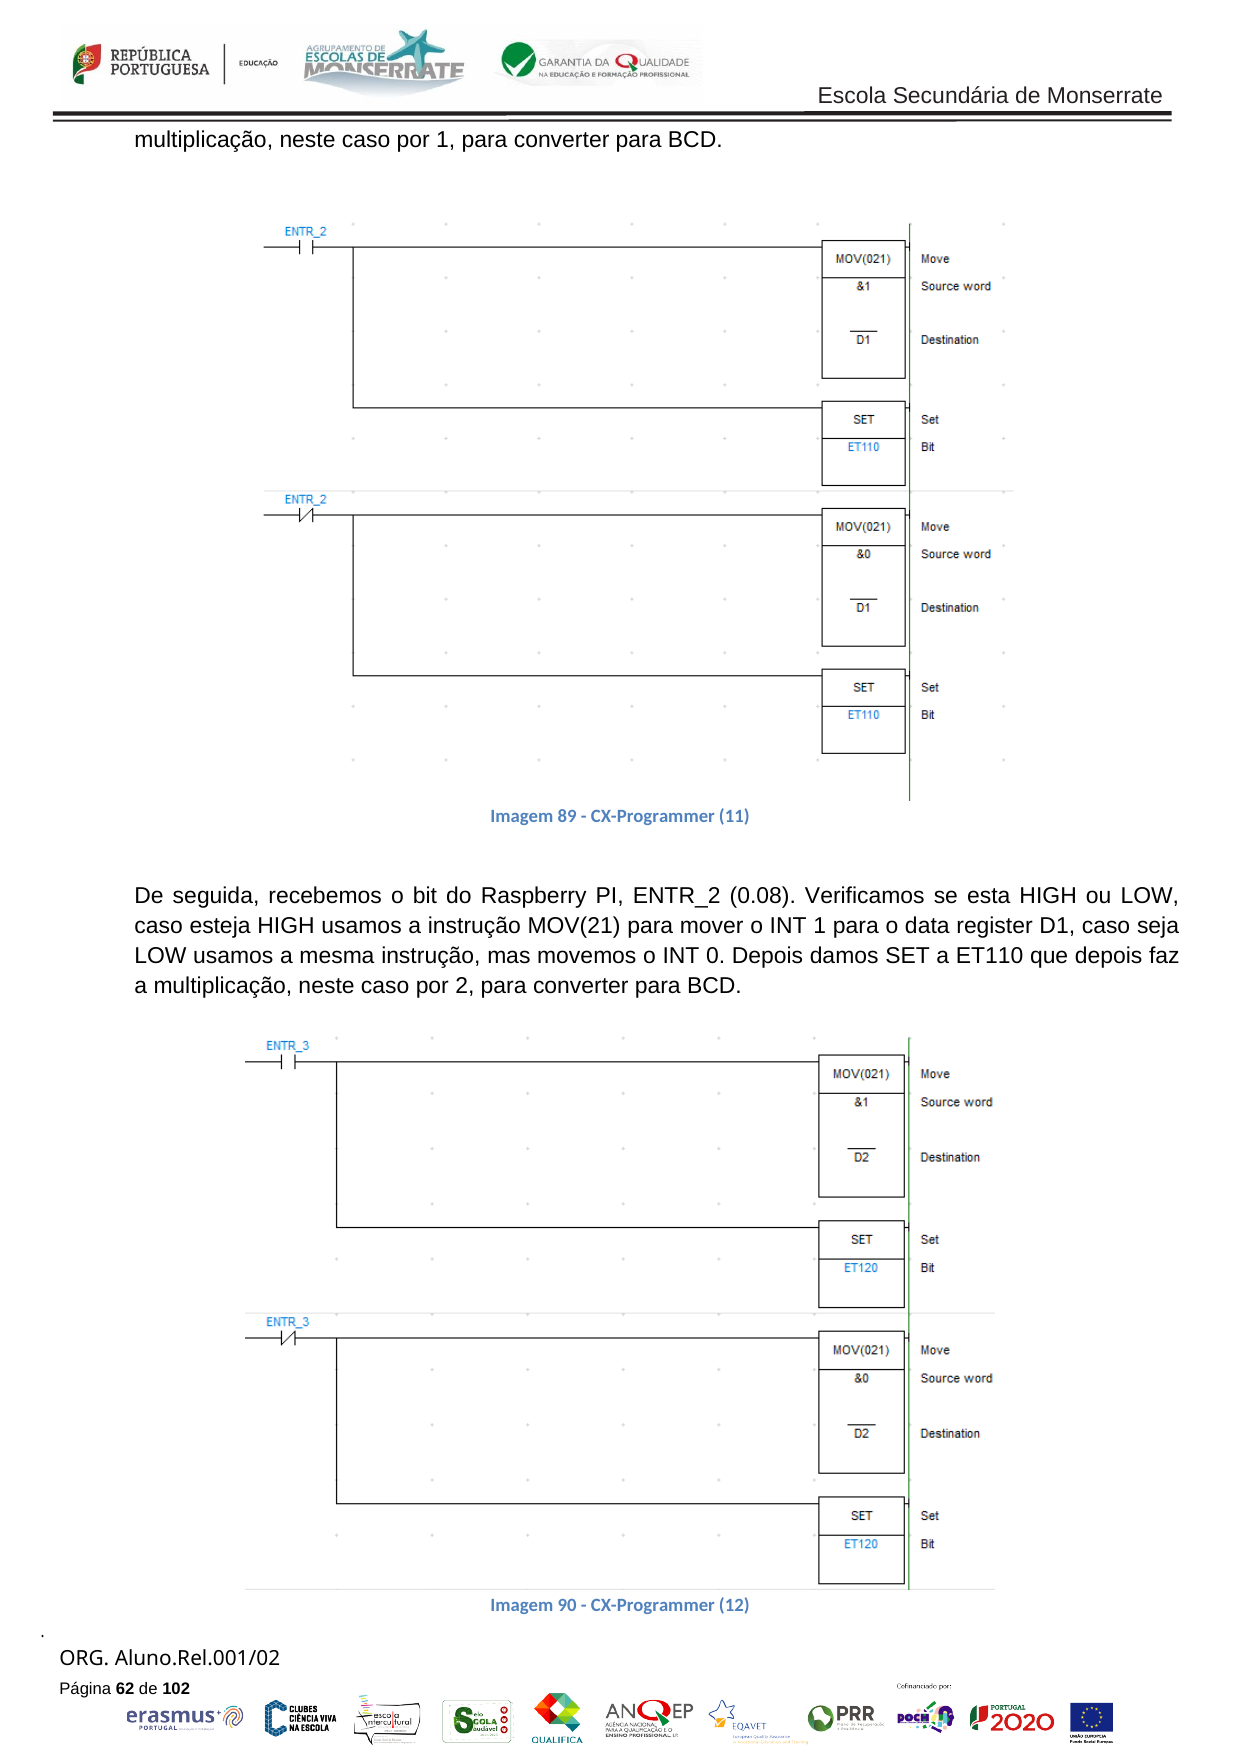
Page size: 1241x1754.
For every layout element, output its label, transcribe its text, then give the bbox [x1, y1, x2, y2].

picture [59, 24, 703, 104]
picture [127, 1679, 1113, 1754]
text Imagem 89 - CX-Programmer (11) [59, 804, 1181, 827]
picture [245, 1032, 995, 1590]
text De seguida, recebemos o bit do Raspberry PI, ENTR_2 (0.08). Verificamos se esta HIGH ou LOW, caso esteja HIGH usamos a instrução MOV(21) para mover o INT 1 para o data register D1, caso seja LOW usamos a mesma instrução, mas movemos o INT 0. Depois damos SET a ET110 que depois faz a multiplicação, neste caso por 2, para converter para BCD. [134, 882, 1181, 999]
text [134, 108, 1181, 152]
text Imagem 90 - CX-Programmer (12) [59, 1593, 1181, 1616]
picture [263, 216, 1014, 801]
